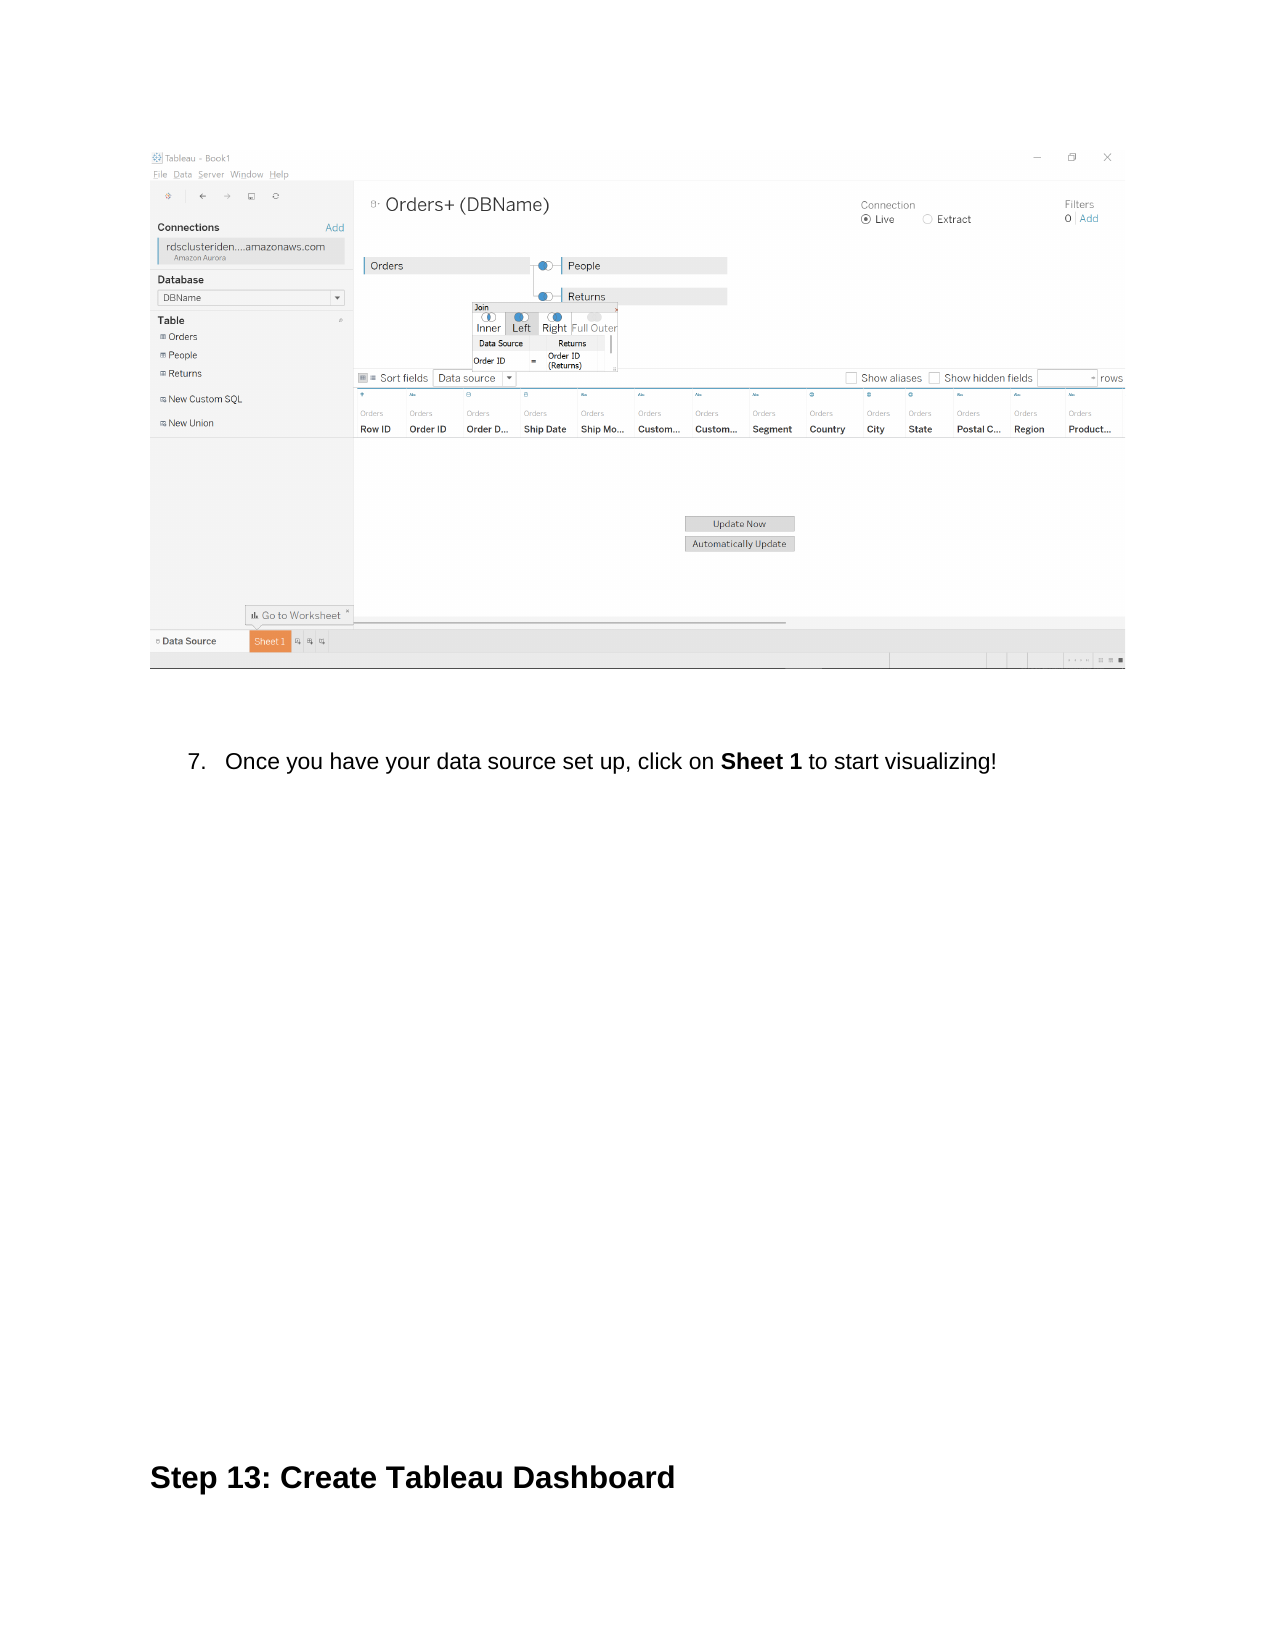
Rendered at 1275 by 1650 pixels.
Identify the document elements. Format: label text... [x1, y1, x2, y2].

list Once you have your data source set up, click on Sheet 1 to start visualizing! [187, 748, 1125, 774]
text Step 13: Create Tableau Dashboard [150, 1459, 1125, 1495]
picture [150, 150, 1125, 669]
